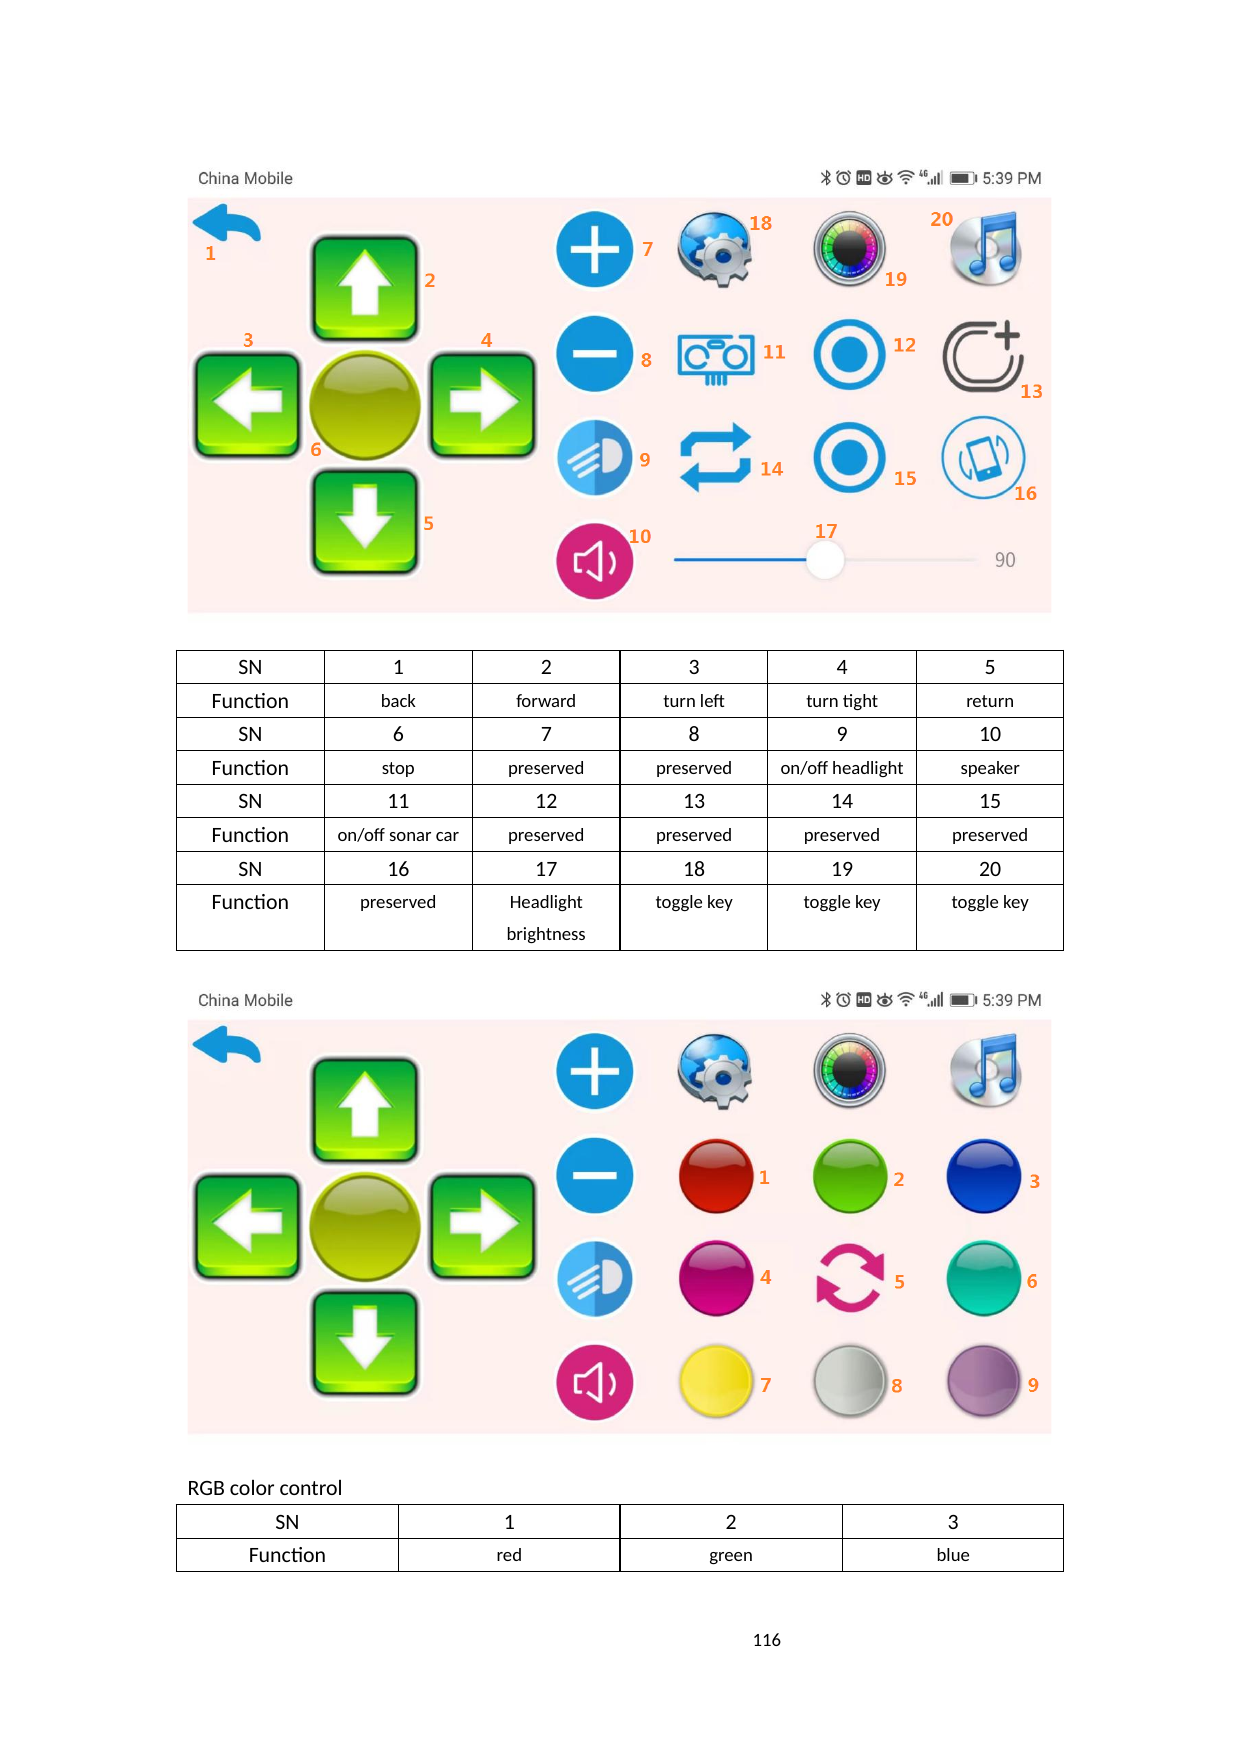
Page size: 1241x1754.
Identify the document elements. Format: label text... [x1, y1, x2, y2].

table_cell Function [177, 1539, 398, 1571]
table_header 1 [399, 1505, 619, 1537]
table_cell stop [325, 751, 472, 784]
table_cell red [399, 1539, 619, 1571]
table_cell Function [177, 818, 324, 851]
table_cell preserved [917, 818, 1063, 851]
table_cell preserved [473, 818, 619, 851]
table_cell 20 [917, 852, 1063, 884]
table_cell forward [473, 684, 619, 717]
table_header 4 [768, 651, 916, 683]
table_cell turn left [621, 684, 767, 717]
table_cell Function [177, 751, 324, 784]
table_cell blue [843, 1539, 1063, 1571]
table_cell SN [177, 785, 324, 817]
table_cell preserved [325, 885, 472, 950]
table_cell 17 [473, 852, 619, 884]
table_cell toggle key [768, 885, 916, 950]
table_cell Function [177, 684, 324, 717]
table_cell 8 [621, 718, 767, 750]
table_cell turn tight [768, 684, 916, 717]
table_cell speaker [917, 751, 1063, 784]
table_header 3 [621, 651, 767, 683]
table_cell 10 [917, 718, 1063, 750]
table_cell toggle key [621, 885, 767, 950]
table_cell preserved [621, 751, 767, 784]
table_cell SN [177, 718, 324, 750]
table_cell Headlight brightness [473, 885, 619, 950]
table_cell return [917, 684, 1063, 717]
table_header SN [177, 651, 324, 683]
table_cell green [621, 1539, 842, 1571]
table_cell 16 [325, 852, 472, 884]
table_cell 15 [917, 785, 1063, 817]
table_cell 12 [473, 785, 619, 817]
table_header SN [177, 1505, 398, 1537]
text RGB color control [187, 1471, 1053, 1504]
table_cell 19 [768, 852, 916, 884]
table_cell preserved [768, 818, 916, 851]
table_cell on/off headlight [768, 751, 916, 784]
table_cell on/off sonar car [325, 818, 472, 851]
table_header 5 [917, 651, 1063, 683]
table_cell Function [177, 885, 324, 950]
table_header 2 [621, 1505, 842, 1537]
table_cell SN [177, 852, 324, 884]
table_cell 14 [768, 785, 916, 817]
table_cell 18 [621, 852, 767, 884]
table_cell 9 [768, 718, 916, 750]
table_cell toggle key [917, 885, 1063, 950]
table_cell back [325, 684, 472, 717]
table_cell 6 [325, 718, 472, 750]
table_cell 11 [325, 785, 472, 817]
table_header 1 [325, 651, 472, 683]
table_cell preserved [473, 751, 619, 784]
picture [187, 983, 1052, 1470]
table_header 2 [473, 651, 619, 683]
table_header 3 [843, 1505, 1063, 1537]
picture [187, 162, 1052, 649]
table_cell preserved [621, 818, 767, 851]
table_cell 7 [473, 718, 619, 750]
table_cell 13 [621, 785, 767, 817]
